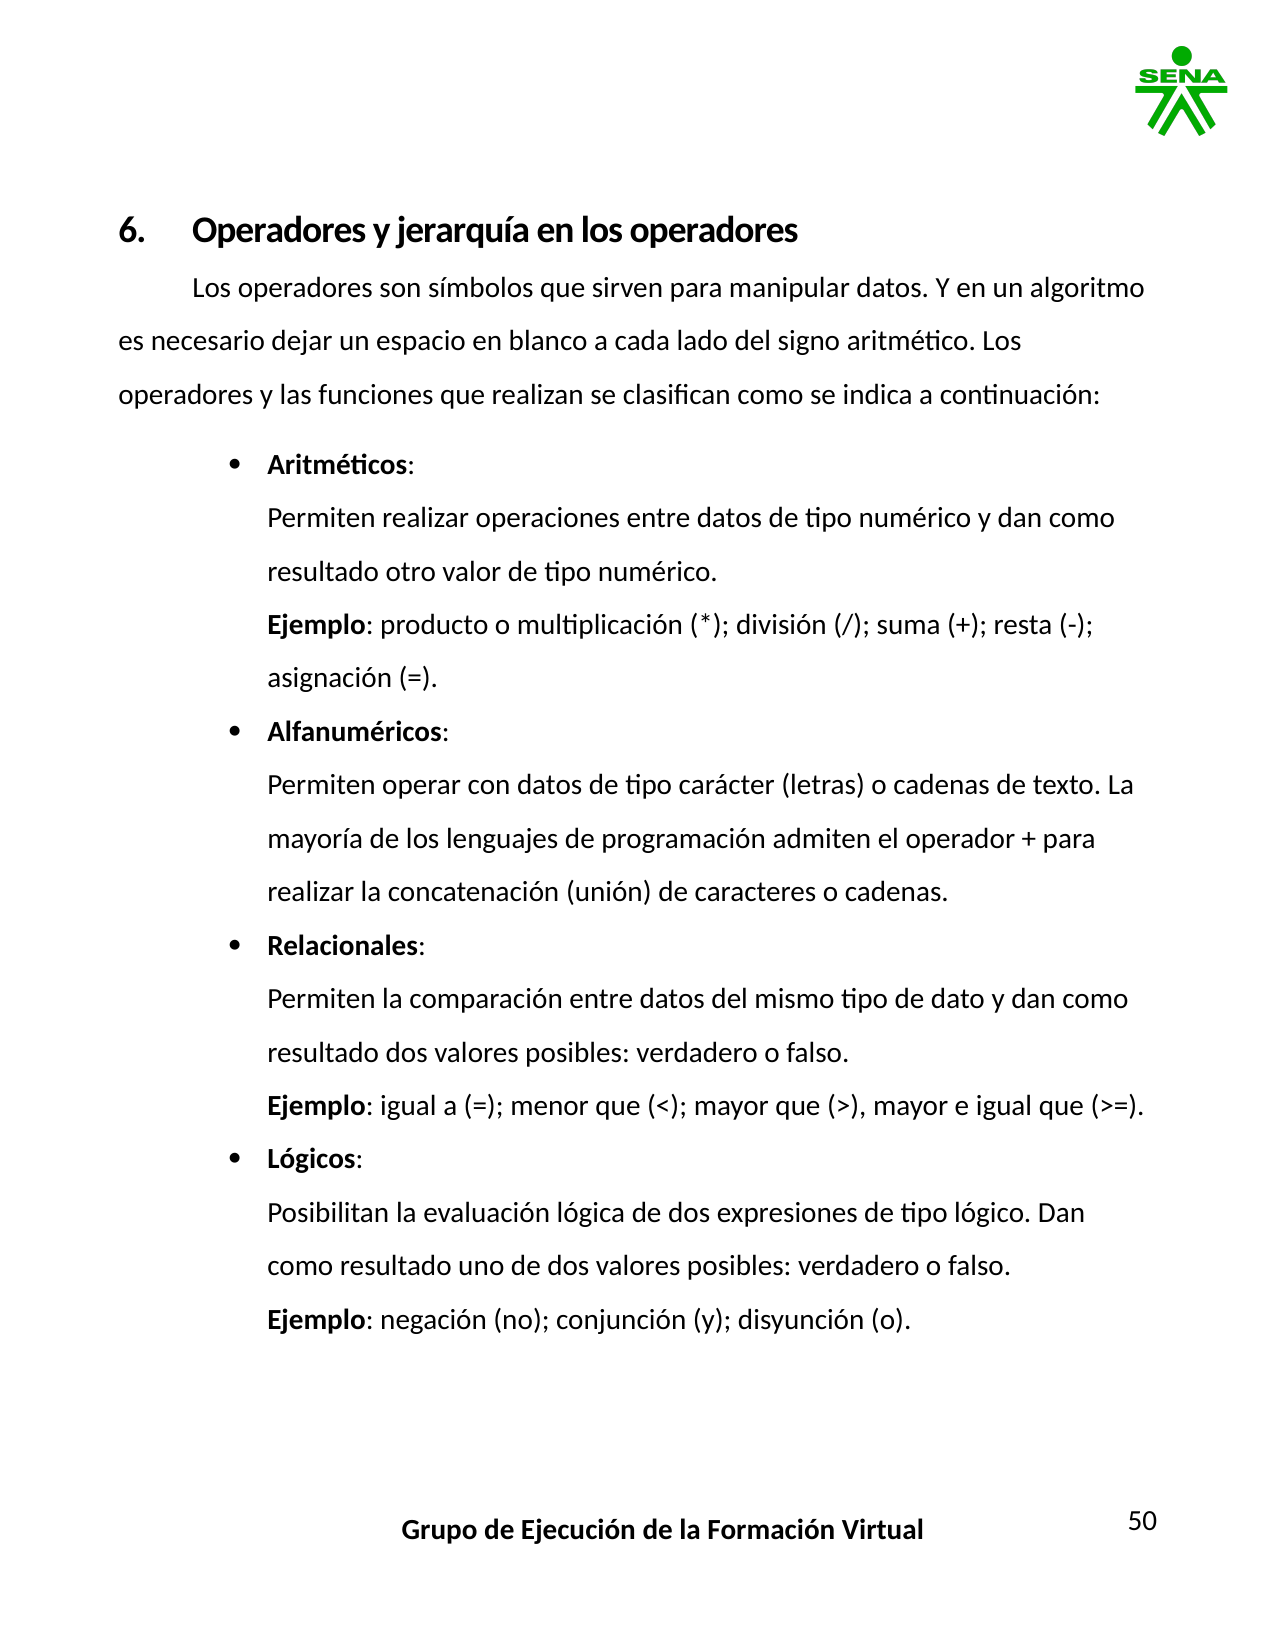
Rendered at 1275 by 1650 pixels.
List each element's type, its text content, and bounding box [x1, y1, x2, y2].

picture [1135, 46, 1228, 136]
subtitle Operadores y jerarquía en los operadores [118, 206, 1157, 252]
list Posibilitan la evaluación lógica de dos expresiones de tipo lógico. Dan como resultado uno de dos valores posibles: verdadero o falso. [267, 1194, 1157, 1283]
list Aritméticos: [229, 446, 1157, 481]
list Alfanuméricos: [229, 713, 1157, 749]
list Ejemplo: producto o multiplicación (*); división (/); suma (+); resta (-); asignación (=). [267, 606, 1157, 695]
list Ejemplo: negación (no); conjunción (y); disyunción (o). [267, 1301, 1157, 1336]
list Relacionales: [229, 927, 1157, 962]
text Los operadores son símbolos que sirven para manipular datos. Y en un algoritmo es necesario dejar un espacio en blanco a cada lado del signo aritmético. Los operadores y las funciones que realizan se clasifican como se indica a continuación: [118, 269, 1157, 411]
list Lógicos: [229, 1141, 1157, 1176]
list Permiten operar con datos de tipo carácter (letras) o cadenas de texto. La mayoría de los lenguajes de programación admiten el operador + para realizar la concatenación (unión) de caracteres o cadenas. [267, 766, 1157, 909]
list Permiten la comparación entre datos del mismo tipo de dato y dan como resultado dos valores posibles: verdadero o falso. [267, 980, 1157, 1069]
list Permiten realizar operaciones entre datos de tipo numérico y dan como resultado otro valor de tipo numérico. [267, 499, 1157, 588]
list Ejemplo: igual a (=); menor que (<); mayor que (>), mayor e igual que (>=). [267, 1087, 1157, 1123]
